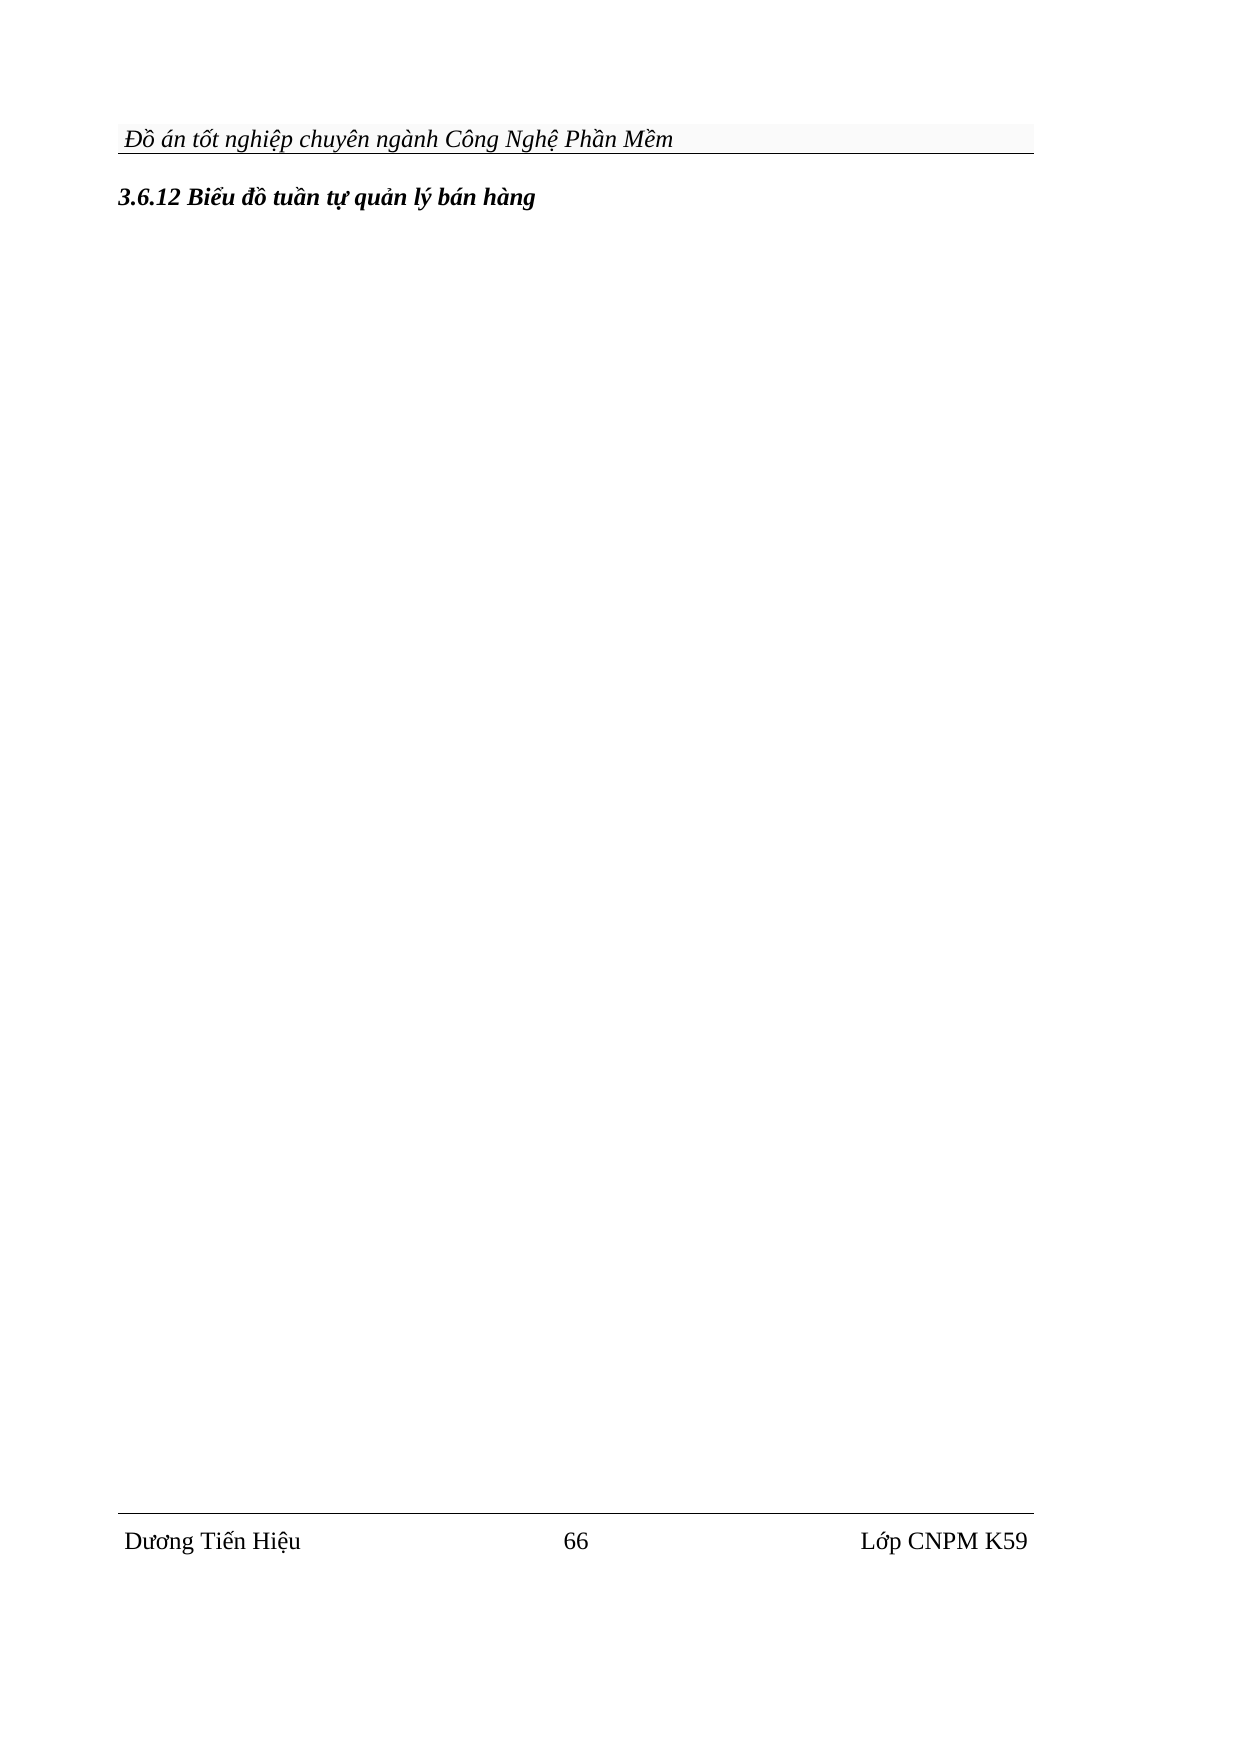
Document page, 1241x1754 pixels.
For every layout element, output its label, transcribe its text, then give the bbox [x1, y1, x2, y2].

subtitle Biểu đồ tuần tự quản lý bán hàng [118, 182, 1033, 211]
